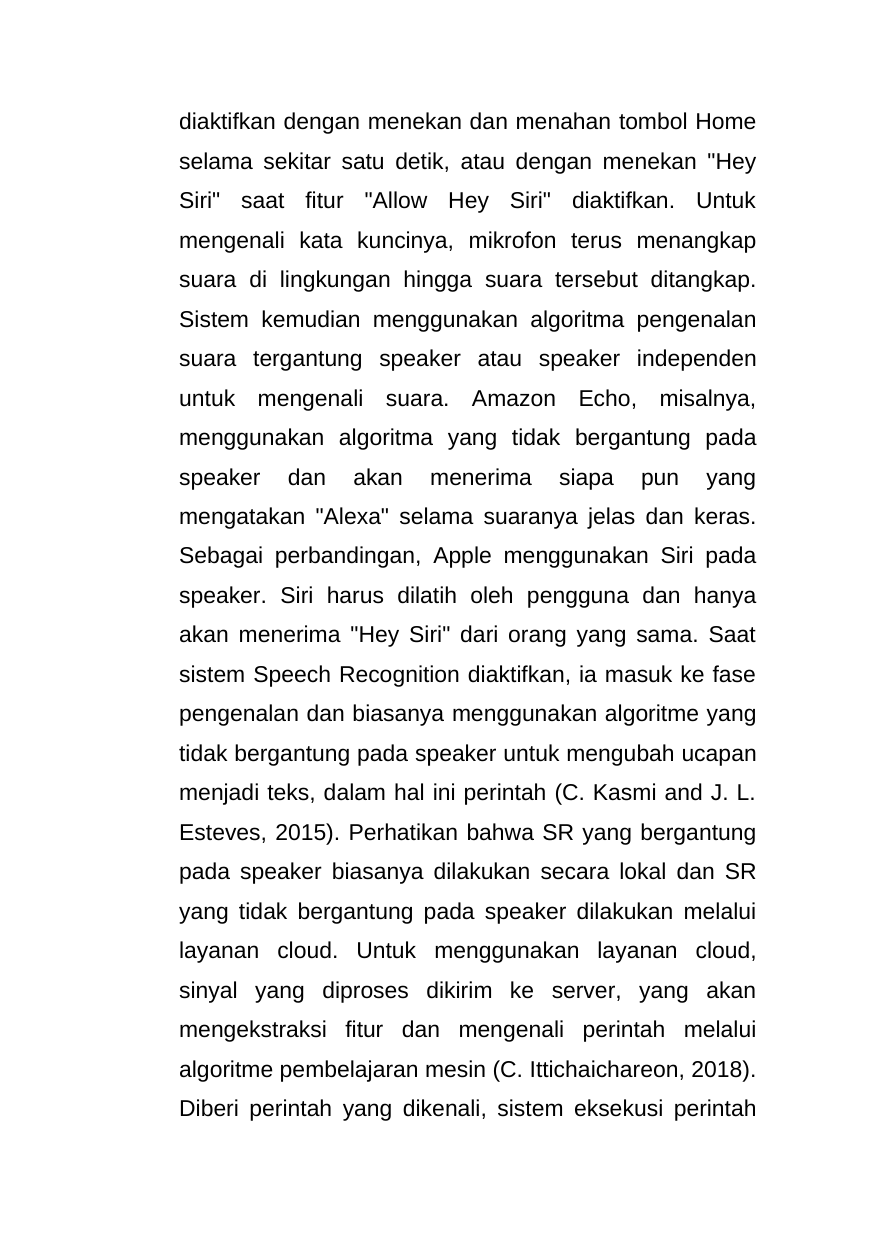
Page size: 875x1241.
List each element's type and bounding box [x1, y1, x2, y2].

text [179, 108, 757, 1121]
